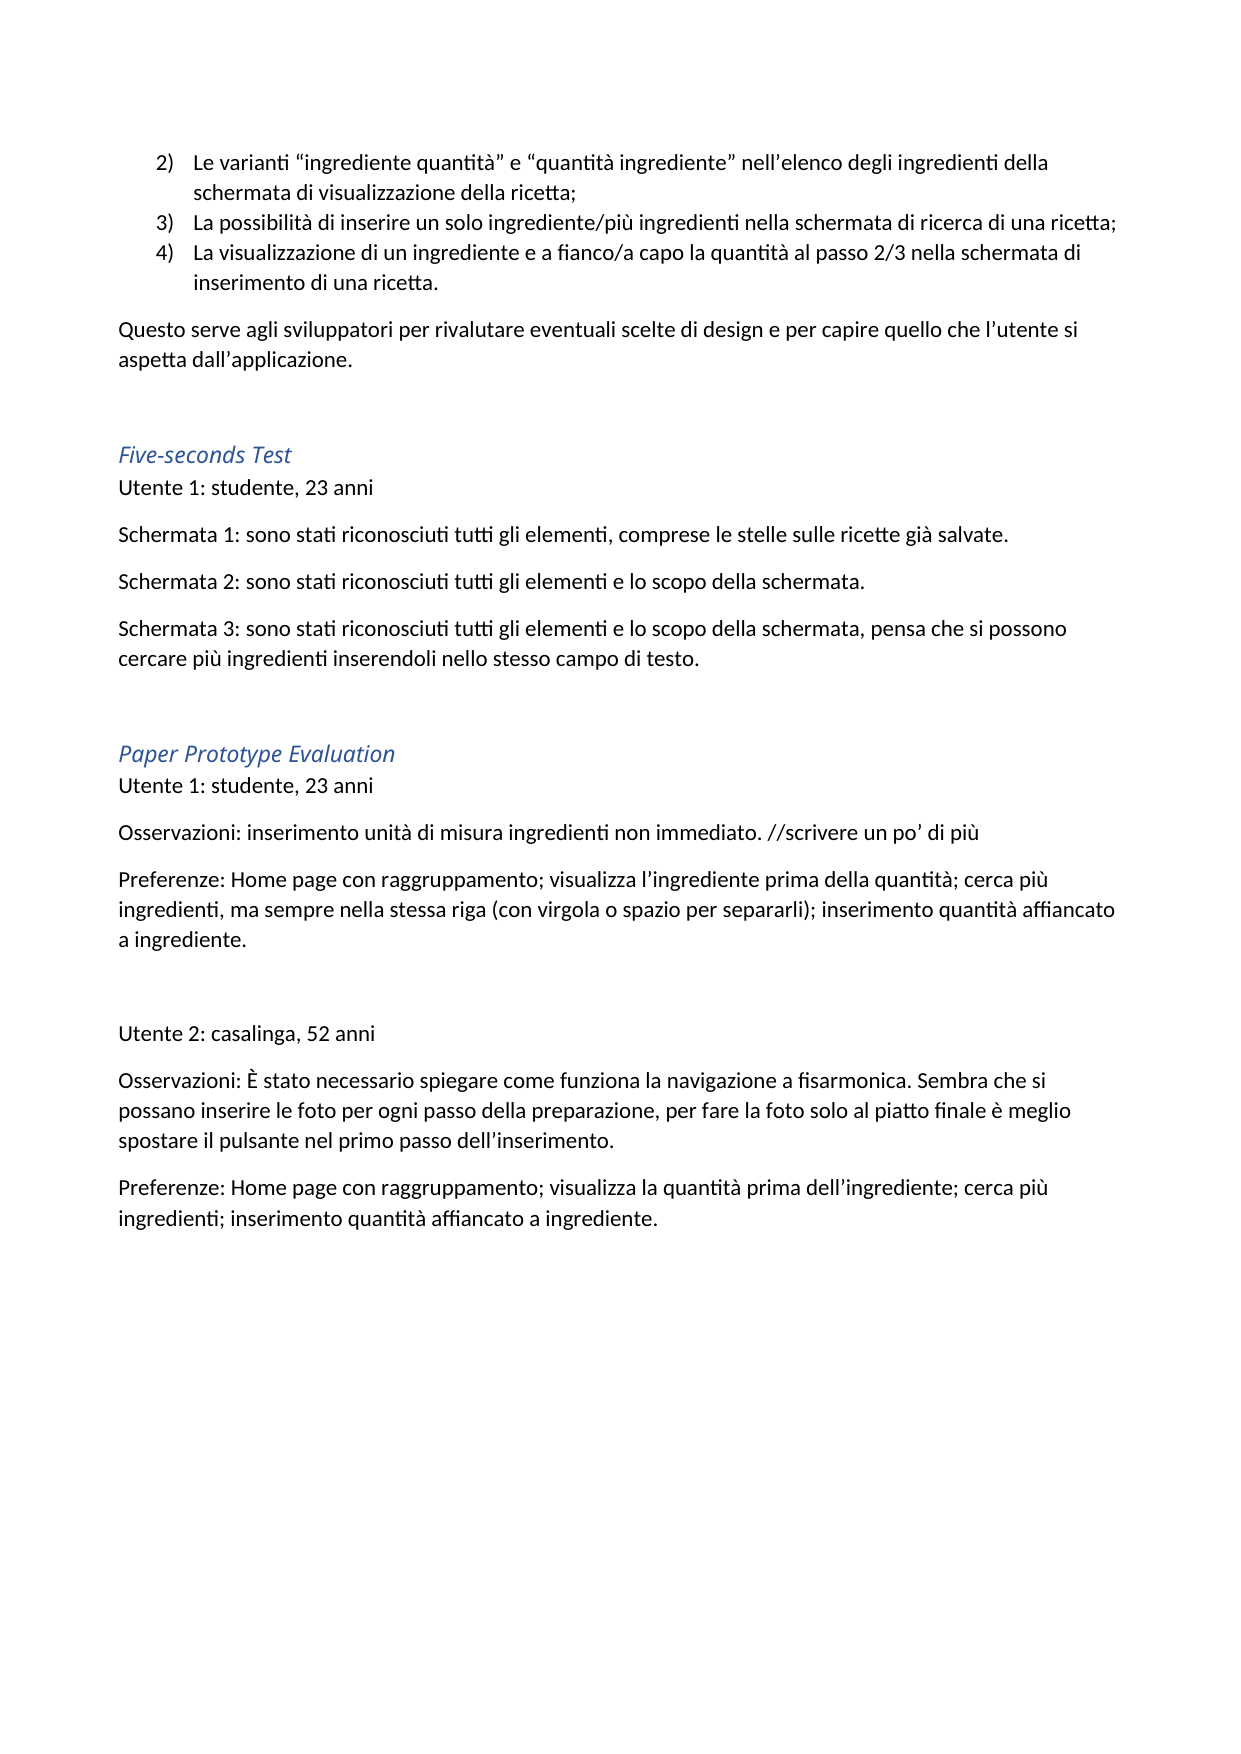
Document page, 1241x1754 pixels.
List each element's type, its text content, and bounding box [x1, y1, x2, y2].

subtitle Paper Prototype Evaluation [118, 738, 1122, 769]
text Utente 1: studente, 23 anni [118, 473, 1122, 501]
text Schermata 2: sono stati riconosciuti tutti gli elementi e lo scopo della schermata. [118, 567, 1122, 595]
list La visualizzazione di un ingrediente e a fianco/a capo la quantità al passo 2/3 nella schermata di inserimento di una ricetta. [156, 238, 1122, 296]
text Utente 1: studente, 23 anni [118, 771, 1122, 799]
subtitle Five-seconds Test [118, 439, 1122, 471]
text Osservazioni: È stato necessario spiegare come funziona la navigazione a fisarmonica. Sembra che si possano inserire le foto per ogni passo della preparazione, per fare la foto solo al piatto finale è meglio spostare il pulsante nel primo passo dell’inserimento. [118, 1066, 1122, 1154]
text Osservazioni: inserimento unità di misura ingredienti non immediato. //scrivere un po’ di più [118, 818, 1122, 846]
list La possibilità di inserire un solo ingrediente/più ingredienti nella schermata di ricerca di una ricetta; [156, 208, 1122, 236]
text Schermata 1: sono stati riconosciuti tutti gli elementi, comprese le stelle sulle ricette già salvate. [118, 520, 1122, 548]
text Utente 2: casalinga, 52 anni [118, 1019, 1122, 1047]
text Schermata 3: sono stati riconosciuti tutti gli elementi e lo scopo della schermata, pensa che si possono cercare più ingredienti inserendoli nello stesso campo di testo. [118, 614, 1122, 672]
text Preferenze: Home page con raggruppamento; visualizza l’ingrediente prima della quantità; cerca più ingredienti, ma sempre nella stessa riga (con virgola o spazio per separarli); inserimento quantità affiancato a ingrediente. [118, 865, 1122, 953]
list Le varianti “ingrediente quantità” e “quantità ingrediente” nell’elenco degli ingredienti della schermata di visualizzazione della ricetta; [156, 148, 1122, 206]
text Preferenze: Home page con raggruppamento; visualizza la quantità prima dell’ingrediente; cerca più ingredienti; inserimento quantità affiancato a ingrediente. [118, 1173, 1122, 1232]
text Questo serve agli sviluppatori per rivalutare eventuali scelte di design e per capire quello che l’utente si aspetta dall’applicazione. [118, 315, 1122, 373]
